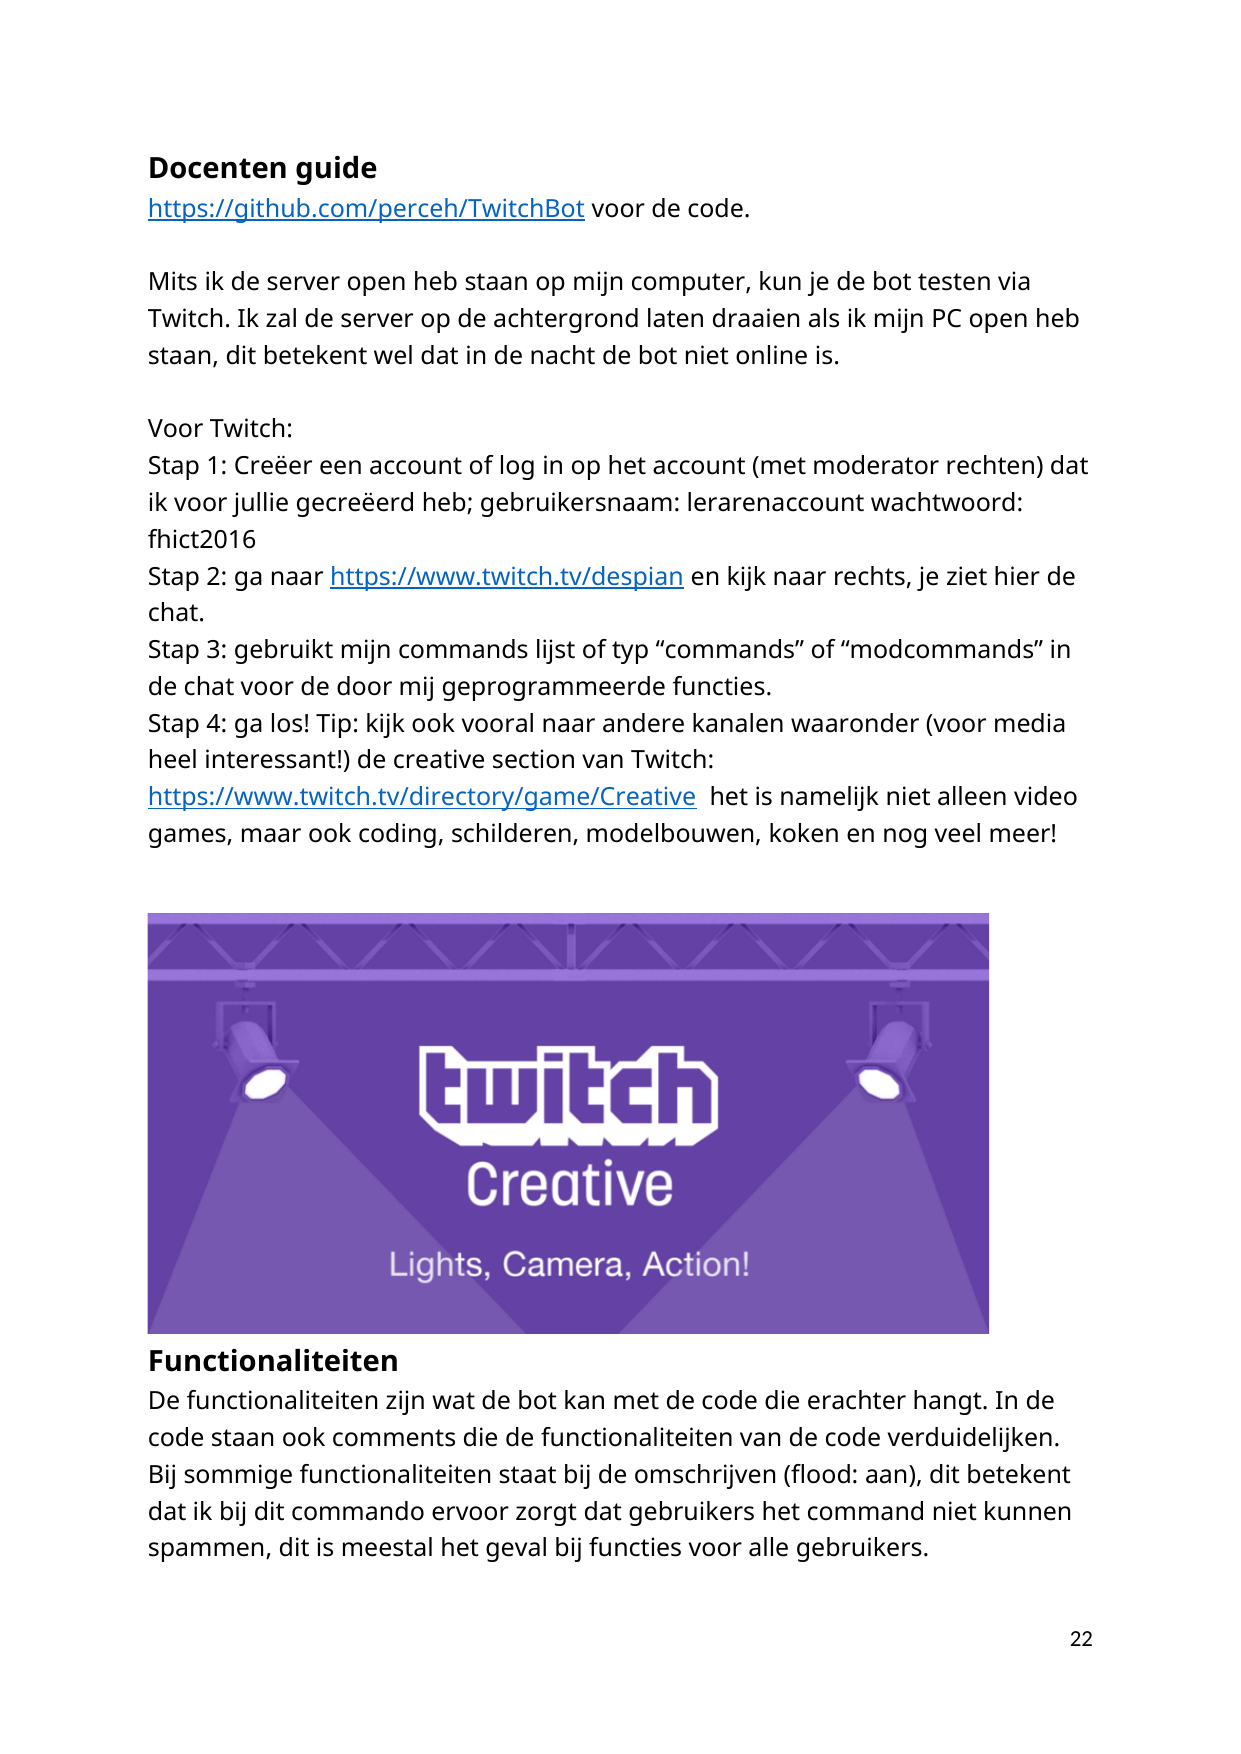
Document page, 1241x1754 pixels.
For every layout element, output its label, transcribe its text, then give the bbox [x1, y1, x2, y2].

text Docenten guide [148, 148, 1093, 187]
text Stap 2: ga naar https://www.twitch.tv/despian en kijk naar rechts, je ziet hier de chat. [148, 558, 1093, 629]
picture [147, 913, 990, 1334]
text Stap 4: ga los! Tip: kijk ook vooral naar andere kanalen waaronder (voor media heel interessant!) de creative section van Twitch: https://www.twitch.tv/directory/game/Creative het is namelijk niet alleen video games, maar ook coding, schilderen, modelbouwen, koken en nog veel meer! [148, 705, 1093, 849]
text Functionaliteiten [148, 1340, 1093, 1380]
text https://github.com/perceh/TwitchBot voor de code. [148, 190, 1093, 224]
text Mits ik de server open heb staan op mijn computer, kun je de bot testen via Twitch. Ik zal de server op de achtergrond laten draaien als ik mijn PC open heb staan, dit betekent wel dat in de nacht de bot niet online is. [148, 264, 1093, 372]
text Stap 3: gebruikt mijn commands lijst of typ “commands” of “modcommands” in de chat voor de door mij geprogrammeerde functies. [148, 632, 1093, 702]
text Stap 1: Creëer een account of log in op het account (met moderator rechten) dat ik voor jullie gecreëerd heb; gebruikersnaam: lerarenaccount wachtwoord: fhict2016 [148, 448, 1093, 555]
text De functionaliteiten zijn wat de bot kan met de code die erachter hangt. In de code staan ook comments die de functionaliteiten van de code verduidelijken. Bij sommige functionaliteiten staat bij de omschrijven (flood: aan), dit betekent dat ik bij dit commando ervoor zorgt dat gebruikers het command niet kunnen spammen, dit is meestal het geval bij functies voor alle gebruikers. [148, 1383, 1093, 1564]
text Voor Twitch: [148, 411, 1093, 445]
